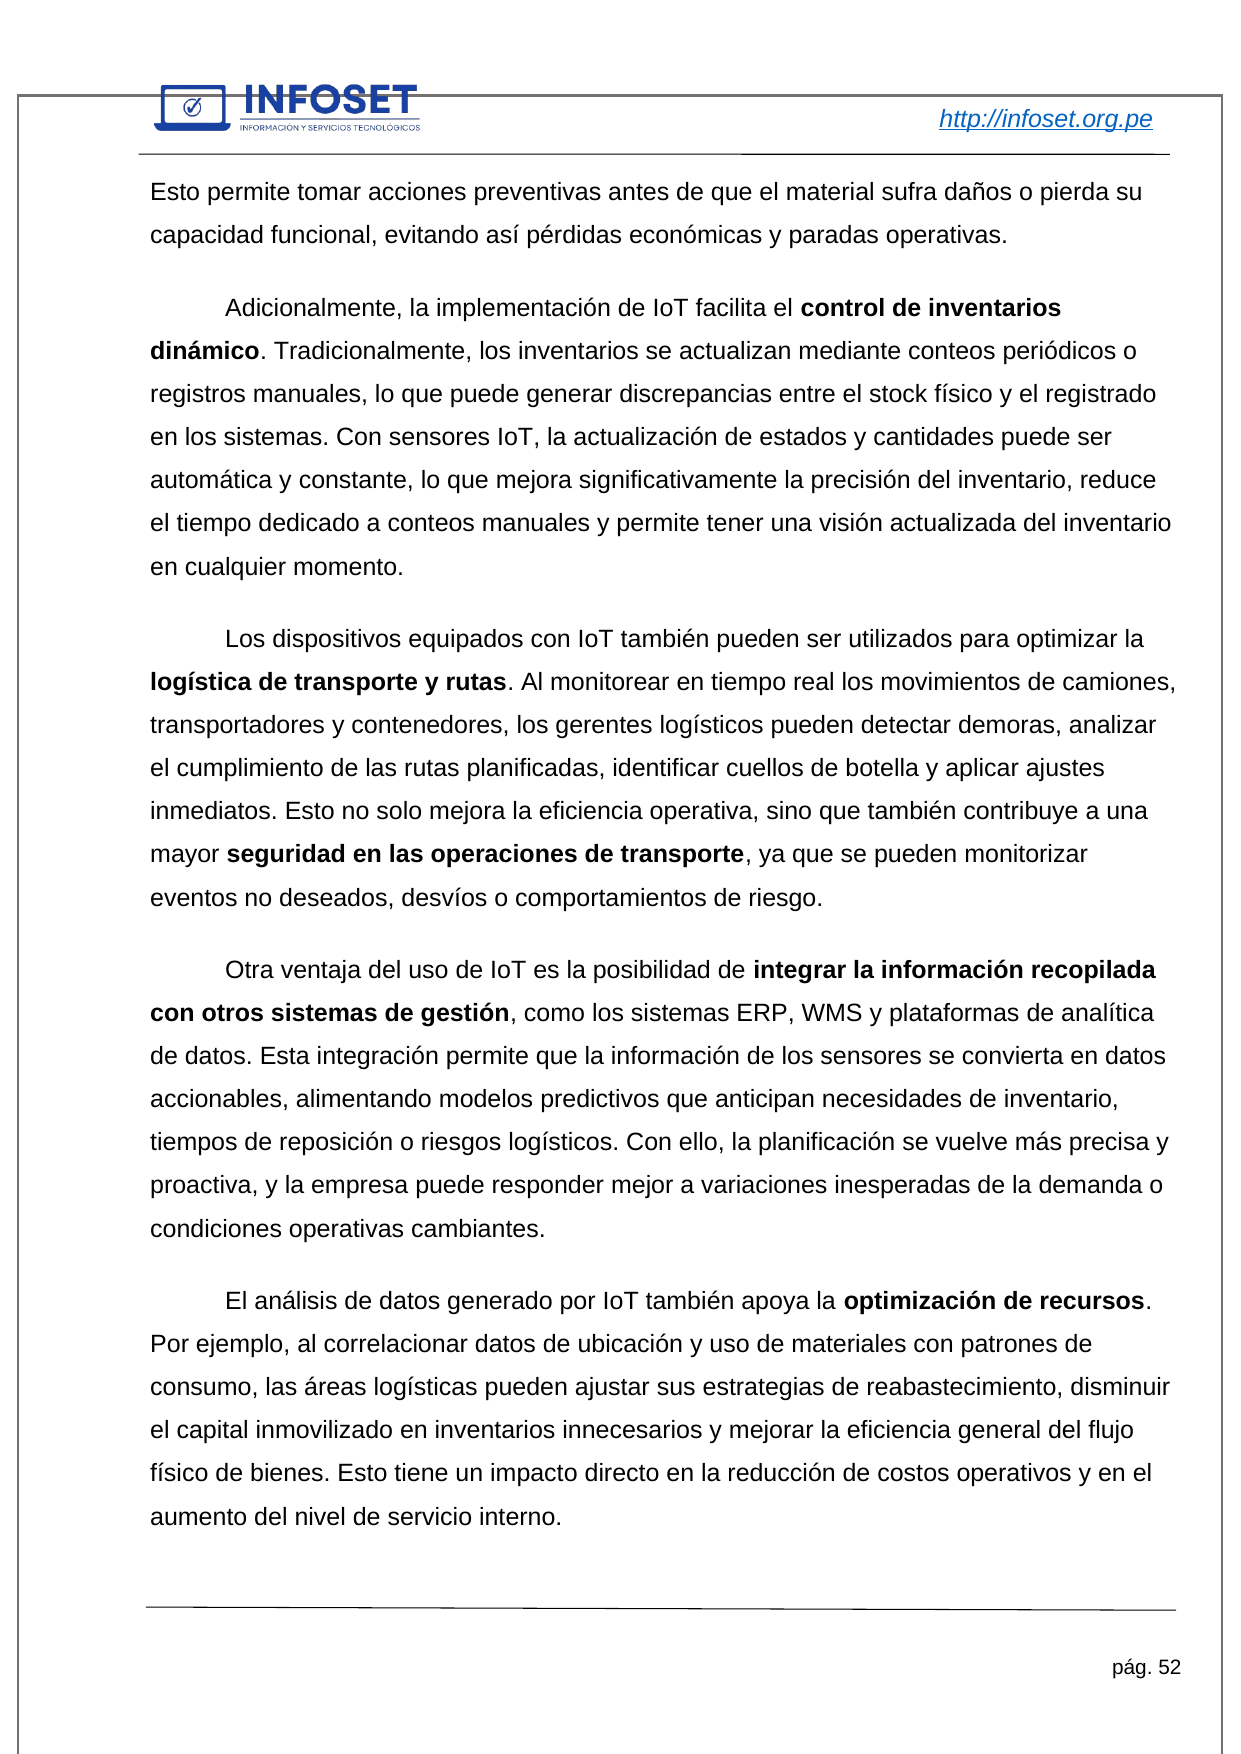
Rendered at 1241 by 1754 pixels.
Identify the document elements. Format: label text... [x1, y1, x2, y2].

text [150, 177, 1181, 249]
text Adicionalmente, la implementación de IoT facilita el control de inventarios dinámico. Tradicionalmente, los inventarios se actualizan mediante conteos periódicos o registros manuales, lo que puede generar discrepancias entre el stock físico y el registrado en los sistemas. Con sensores IoT, la actualización de estados y cantidades puede ser automática y constante, lo que mejora significativamente la precisión del inventario, reduce el tiempo dedicado a conteos manuales y permite tener una visión actualizada del inventario en cualquier momento. [150, 293, 1181, 580]
text El análisis de datos generado por IoT también apoya la optimización de recursos. Por ejemplo, al correlacionar datos de ubicación y uso de materiales con patrones de consumo, las áreas logísticas pueden ajustar sus estrategias de reabastecimiento, disminuir el capital inmovilizado en inventarios innecesarios y mejorar la eficiencia general del flujo físico de bienes. Esto tiene un impacto directo en la reducción de costos operativos y en el aumento del nivel de servicio interno. [150, 1286, 1181, 1530]
text Los dispositivos equipados con IoT también pueden ser utilizados para optimizar la logística de transporte y rutas. Al monitorear en tiempo real los movimientos de camiones, transportadores y contenedores, los gerentes logísticos pueden detectar demoras, analizar el cumplimiento de las rutas planificadas, identificar cuellos de botella y aplicar ajustes inmediatos. Esto no solo mejora la eficiencia operativa, sino que también contribuye a una mayor seguridad en las operaciones de transporte, ya que se pueden monitorizar eventos no deseados, desvíos o comportamientos de riesgo. [150, 624, 1181, 911]
text Otra ventaja del uso de IoT es la posibilidad de integrar la información recopilada con otros sistemas de gestión, como los sistemas ERP, WMS y plataformas de analítica de datos. Esta integración permite que la información de los sensores se convierta en datos accionables, alimentando modelos predictivos que anticipan necesidades de inventario, tiempos de reposición o riesgos logísticos. Con ello, la planificación se vuelve más precisa y proactiva, y la empresa puede responder mejor a variaciones inesperadas de la demanda o condiciones operativas cambiantes. [150, 955, 1181, 1242]
picture [150, 81, 423, 134]
